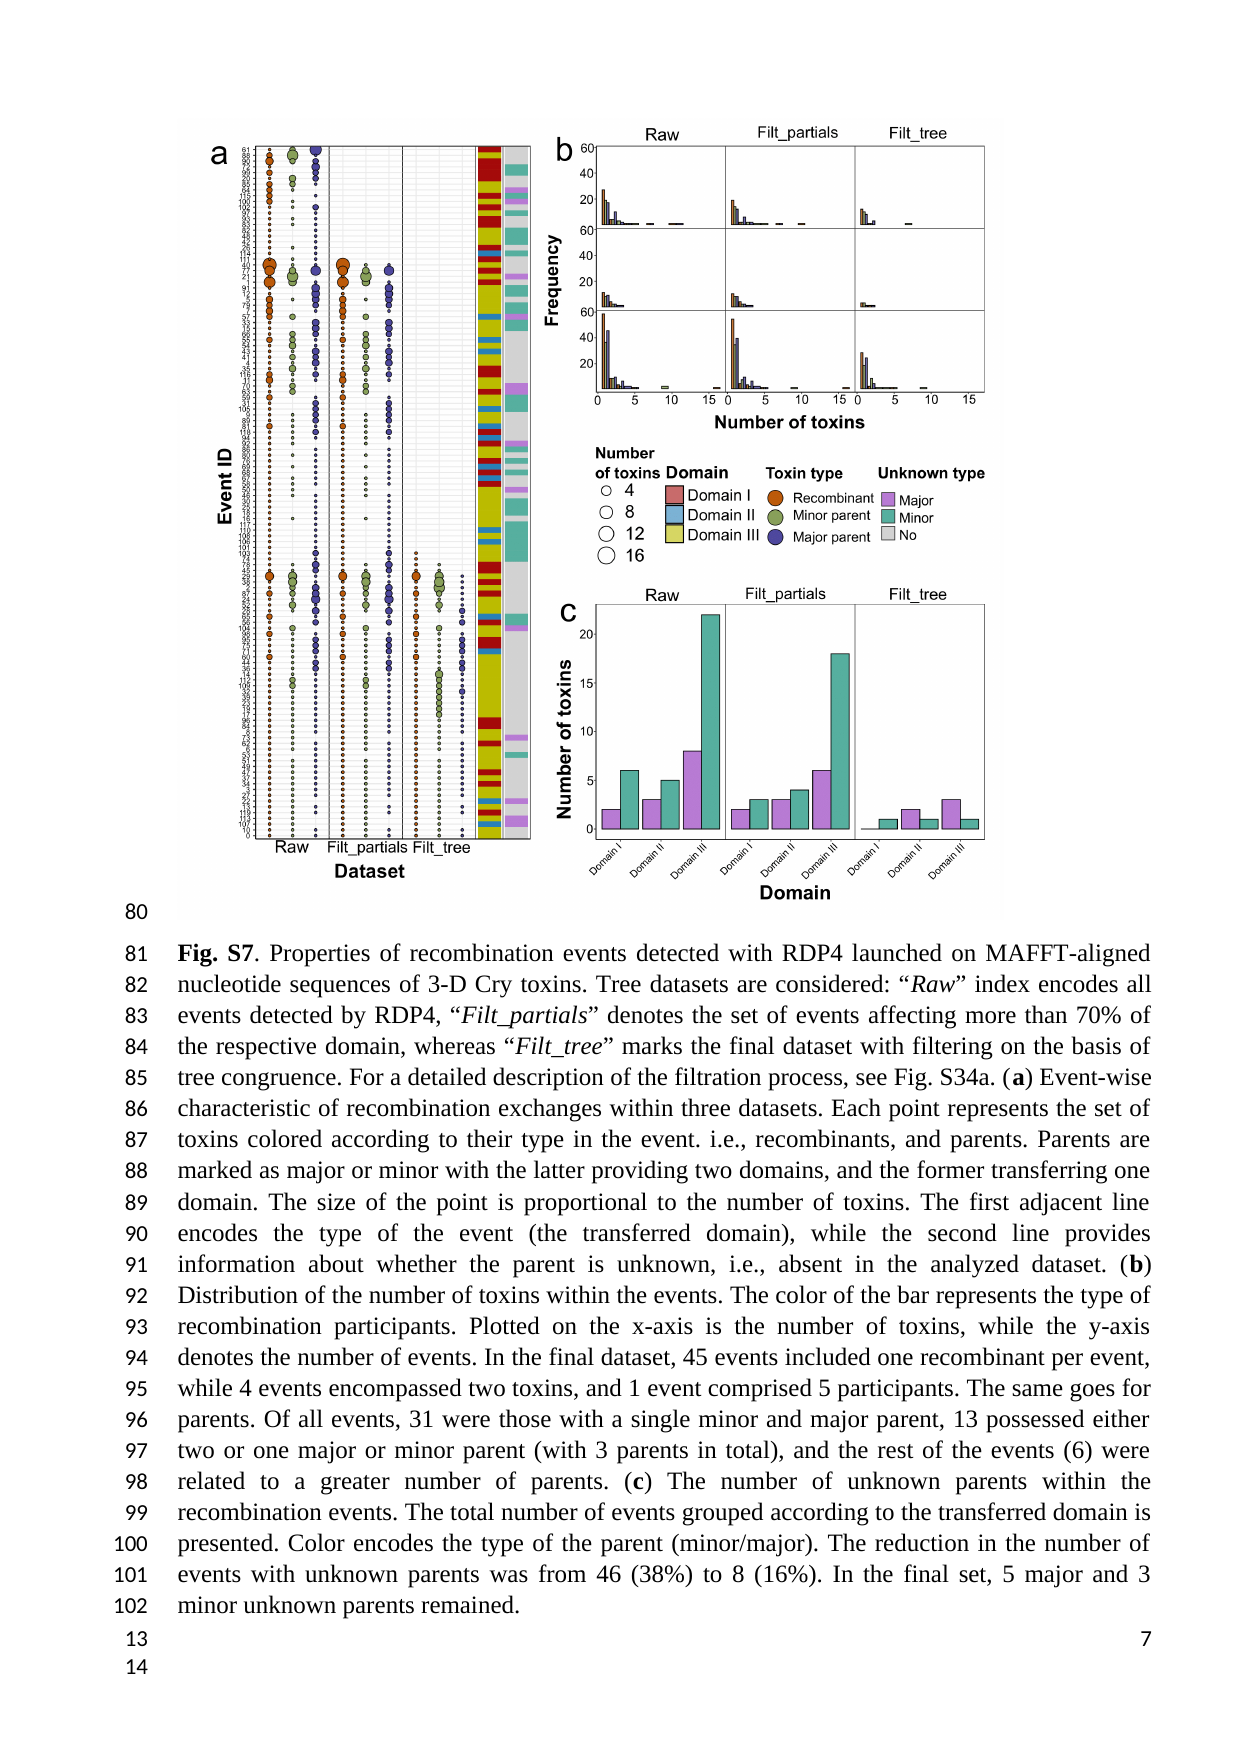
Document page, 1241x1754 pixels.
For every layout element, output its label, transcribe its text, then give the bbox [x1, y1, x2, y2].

text Fig. S7. Properties of recombination events detected with RDP4 launched on MAFFT-aligned nucleotide sequences of 3-D Cry toxins. Tree datasets are considered: “Raw” index encodes all events detected by RDP4, “Filt_partials” denotes the set of events affecting more than 70% of the respective domain, whereas “Filt_tree” marks the final dataset with filtering on the basis of tree congruence. For a detailed description of the filtration process, see Fig. S34a. (a) Event-wise characteristic of recombination exchanges within three datasets. Each point represents the set of toxins colored according to their type in the event. i.e., recombinants, and parents. Parents are marked as major or minor with the latter providing two domains, and the former transferring one domain. The size of the point is proportional to the number of toxins. The first adjacent line encodes the type of the event (the transferred domain), while the second line provides information about whether the parent is unknown, i.e., absent in the analyzed dataset. (b) Distribution of the number of toxins within the events. The color of the bar represents the type of recombination participants. Plotted on the x-axis is the number of toxins, while the y-axis denotes the number of events. In the final dataset, 45 events included one recombinant per event, while 4 events encompassed two toxins, and 1 event comprised 5 participants. The same goes for parents. Of all events, 31 were those with a single minor and major parent, 13 possessed either two or one major or minor parent (with 3 parents in total), and the rest of the events (6) were related to a greater number of parents. (c) The number of unknown parents within the recombination events. The total number of events grouped according to the transferred domain is presented. Color encodes the type of the parent (minor/major). The reduction in the number of events with unknown parents was from 46 (38%) to 8 (16%). In the final set, 5 major and 3 minor unknown parents remained. [177, 938, 1152, 1619]
picture [177, 118, 1005, 920]
